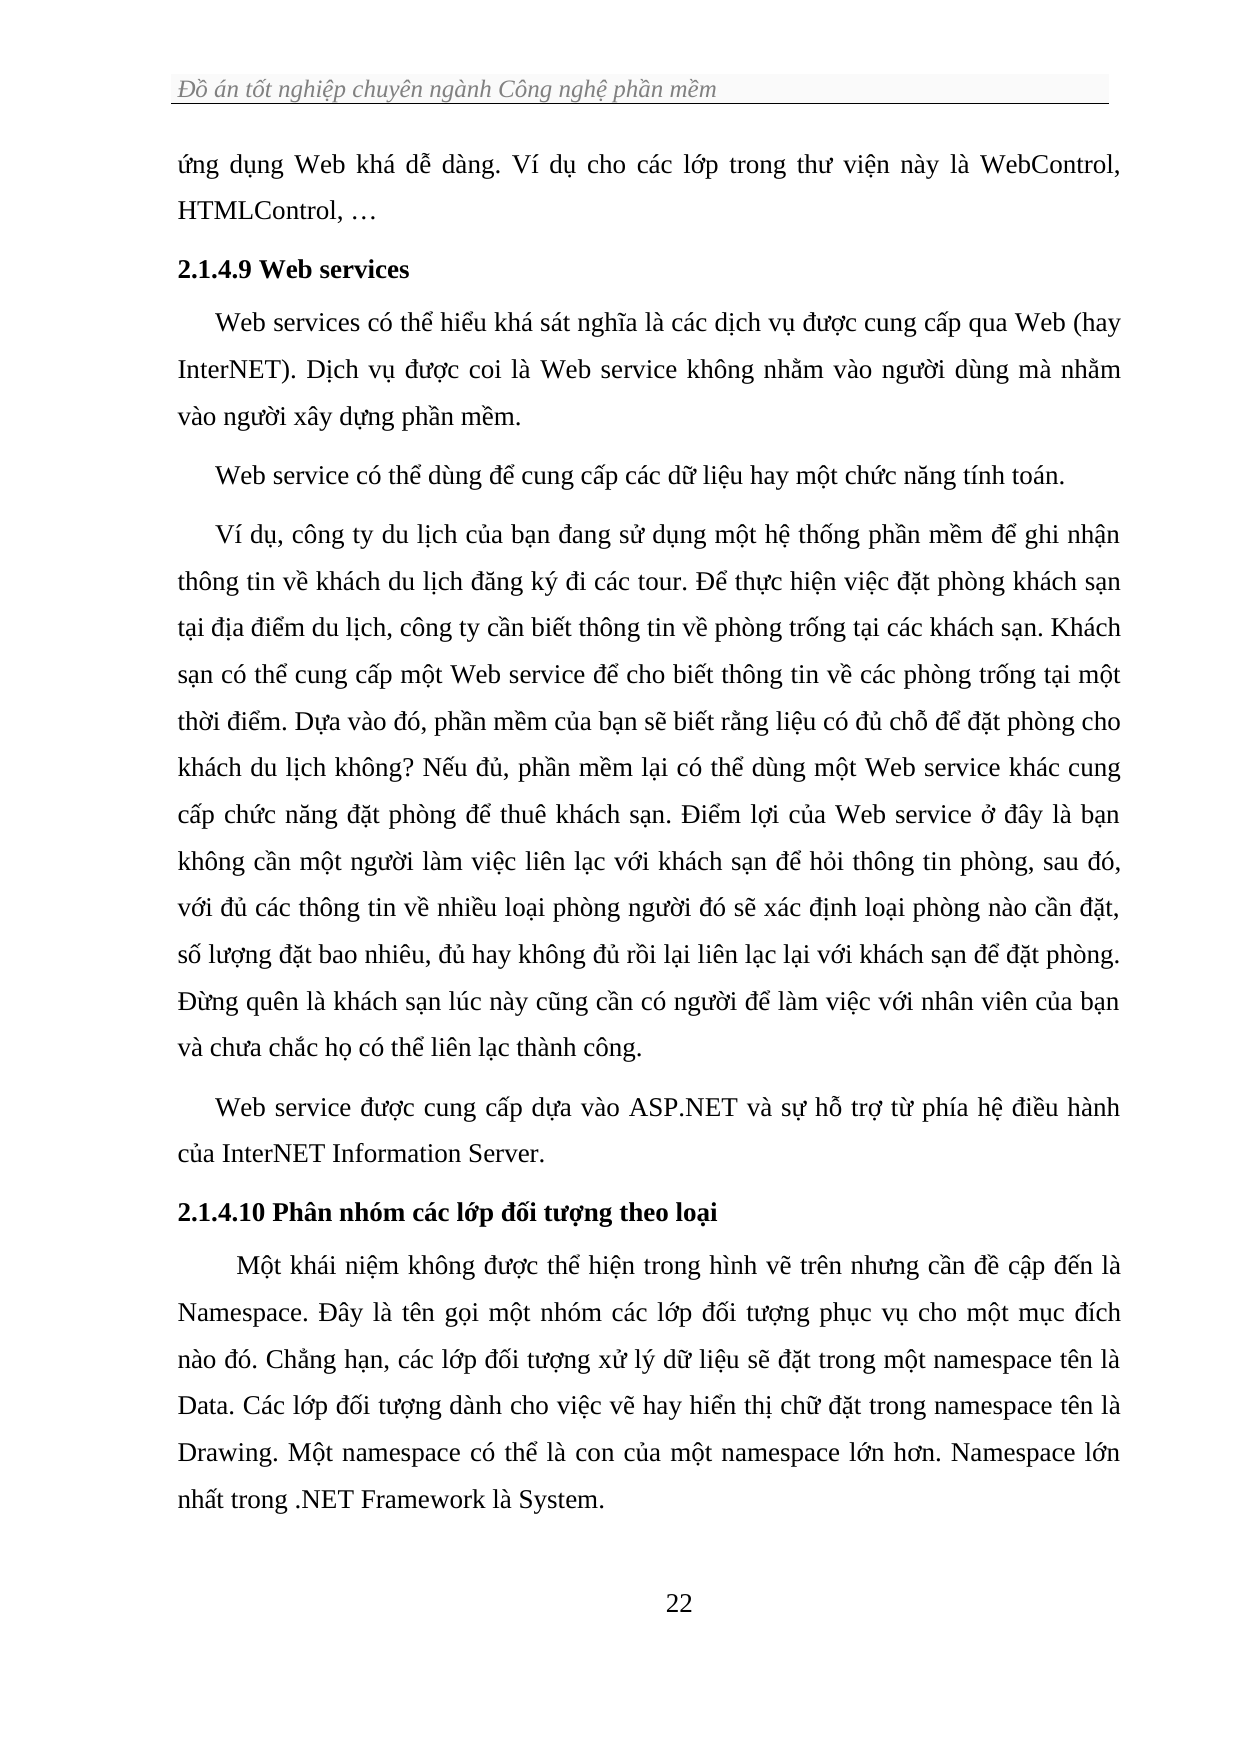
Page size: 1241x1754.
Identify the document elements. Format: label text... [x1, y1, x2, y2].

text Web services có thể hiểu khá sát nghĩa là các dịch vụ được cung cấp qua Web (hay InterNET). Dịch vụ được coi là Web service không nhằm vào người dùng mà nhằm vào người xây dựng phần mềm. [177, 306, 1122, 431]
text Ví dụ, công ty du lịch của bạn đang sử dụng một hệ thống phần mềm để ghi nhận thông tin về khách du lịch đăng ký đi các tour. Để thực hiện việc đặt phòng khách sạn tại địa điểm du lịch, công ty cần biết thông tin về phòng trống tại các khách sạn. Khách sạn có thể cung cấp một Web service để cho biết thông tin về các phòng trống tại một thời điểm. Dựa vào đó, phần mềm của bạn sẽ biết rằng liệu có đủ chỗ để đặt phòng cho khách du lịch không? Nếu đủ, phần mềm lại có thể dùng một Web service khác cung cấp chức năng đặt phòng để thuê khách sạn. Điểm lợi của Web service ở đây là bạn không cần một người làm việc liên lạc với khách sạn để hỏi thông tin phòng, sau đó, với đủ các thông tin về nhiều loại phòng người đó sẽ xác định loại phòng nào cần đặt, số lượng đặt bao nhiêu, đủ hay không đủ rồi lại liên lạc lại với khách sạn để đặt phòng. Đừng quên là khách sạn lúc này cũng cần có người để làm việc với nhân viên của bạn và chưa chắc họ có thể liên lạc thành công. [177, 518, 1122, 1063]
subtitle Phân nhóm các lớp đối tượng theo loại [177, 1196, 1122, 1228]
text Một khái niệm không được thể hiện trong hình vẽ trên nhưng cần đề cập đến là Namespace. Đây là tên gọi một nhóm các lớp đối tượng phục vụ cho một mục đích nào đó. Chẳng hạn, các lớp đối tượng xử lý dữ liệu sẽ đặt trong một namespace tên là Data. Các lớp đối tượng dành cho việc vẽ hay hiển thị chữ đặt trong namespace tên là Drawing. Một namespace có thể là con của một namespace lớn hơn. Namespace lớn nhất trong .NET Framework là System. [177, 1249, 1122, 1514]
text Web service được cung cấp dựa vào ASP.NET và sự hỗ trợ từ phía hệ điều hành của InterNET Information Server. [177, 1091, 1122, 1168]
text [177, 148, 1122, 226]
subtitle Web services [177, 253, 1122, 285]
text Web service có thể dùng để cung cấp các dữ liệu hay một chức năng tính toán. [177, 459, 1122, 490]
